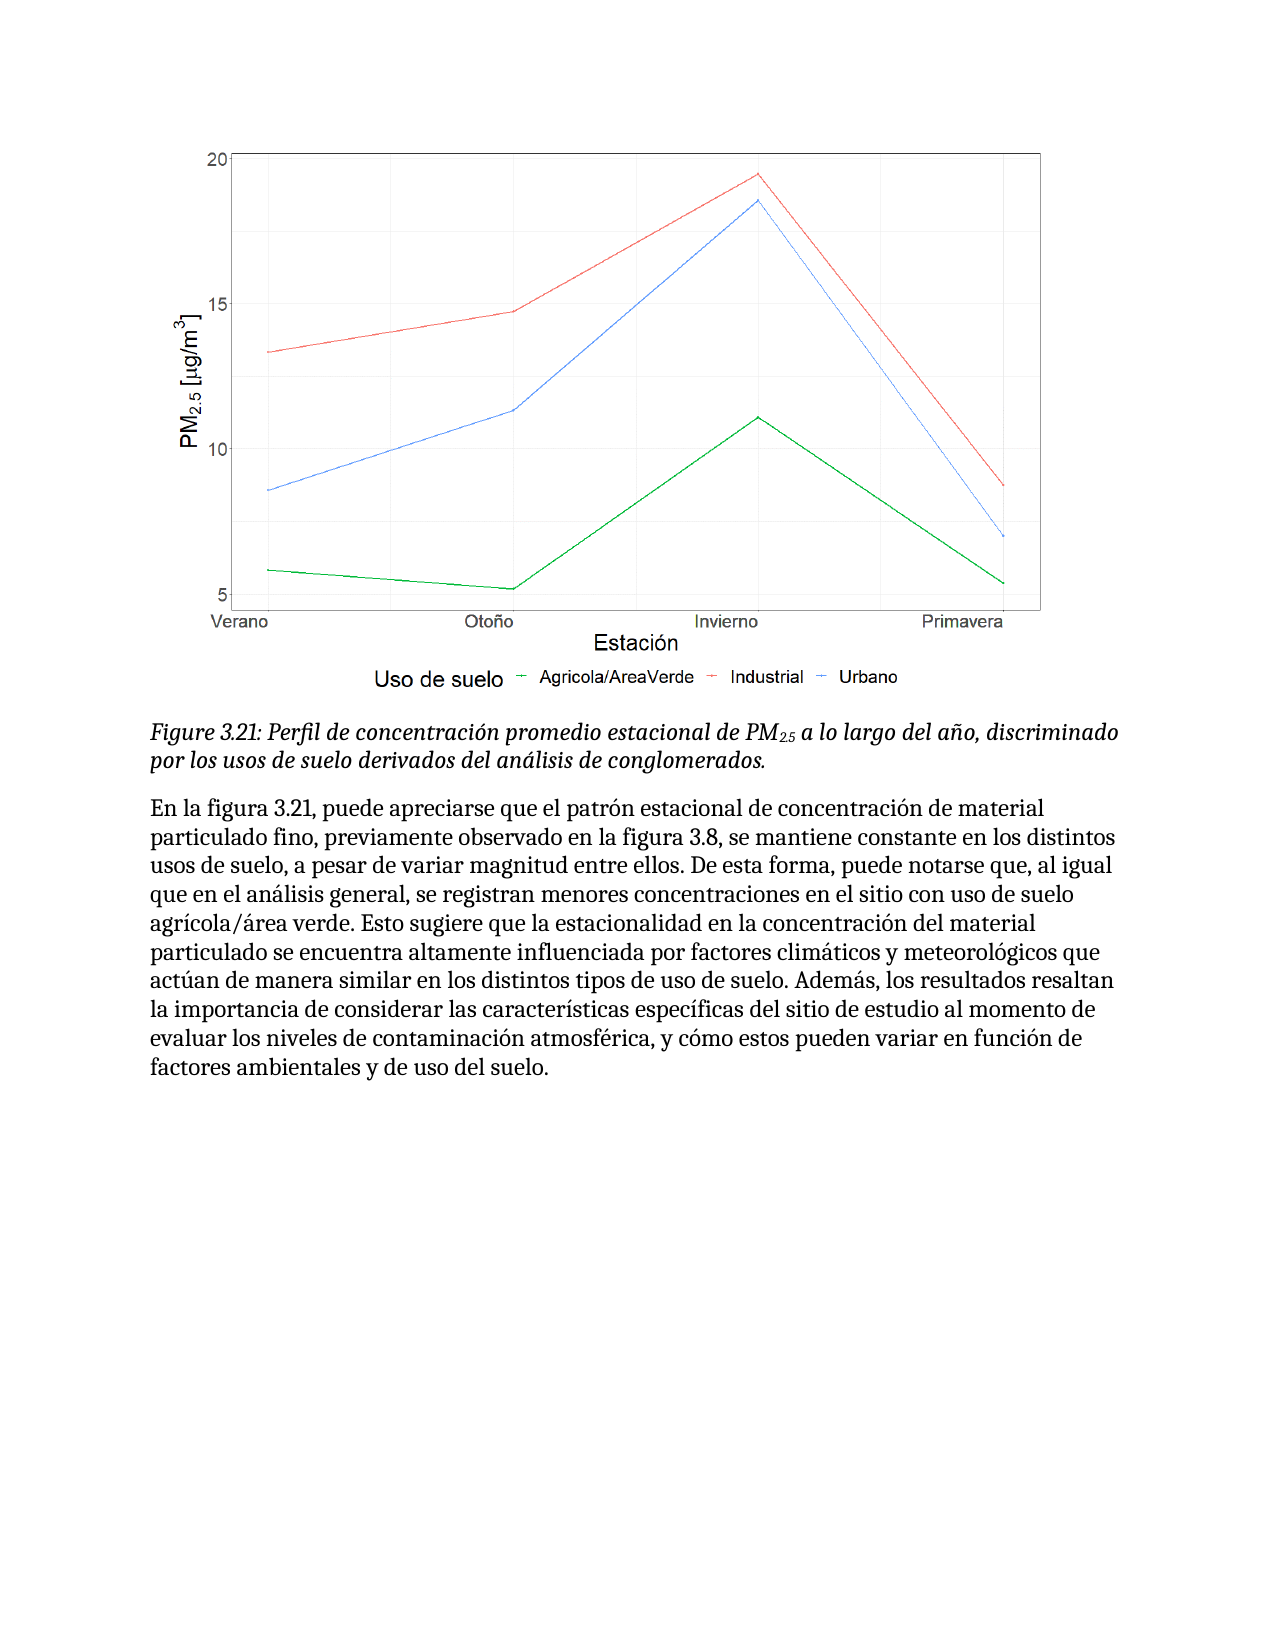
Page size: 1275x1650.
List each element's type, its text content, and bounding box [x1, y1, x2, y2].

text En la figura 3.21, puede apreciarse que el patrón estacional de concentración de material particulado fino, previamente observado en la figura 3.8, se mantiene constante en los distintos usos de suelo, a pesar de variar magnitud entre ellos. De esta forma, puede notarse que, al igual que en el análisis general, se registran menores concentraciones en el sitio con uso de suelo agrícola/área verde. Esto sugiere que la estacionalidad en la concentración del material particulado se encuentra altamente influenciada por factores climáticos y meteorológicos que actúan de manera similar en los distintos tipos de uso de suelo. Además, los resultados resaltan la importancia de considerar las características específicas del sitio de estudio al momento de evaluar los niveles de contaminación atmosférica, y cómo estos pueden variar en función de factores ambientales y de uso del suelo. [150, 794, 1125, 1081]
text Figure 3.21: Perfil de concentración promedio estacional de PM2.5 a lo largo del año, discriminado por los usos de suelo derivados del análisis de conglomerados. [150, 718, 1125, 775]
picture [168, 150, 1044, 697]
